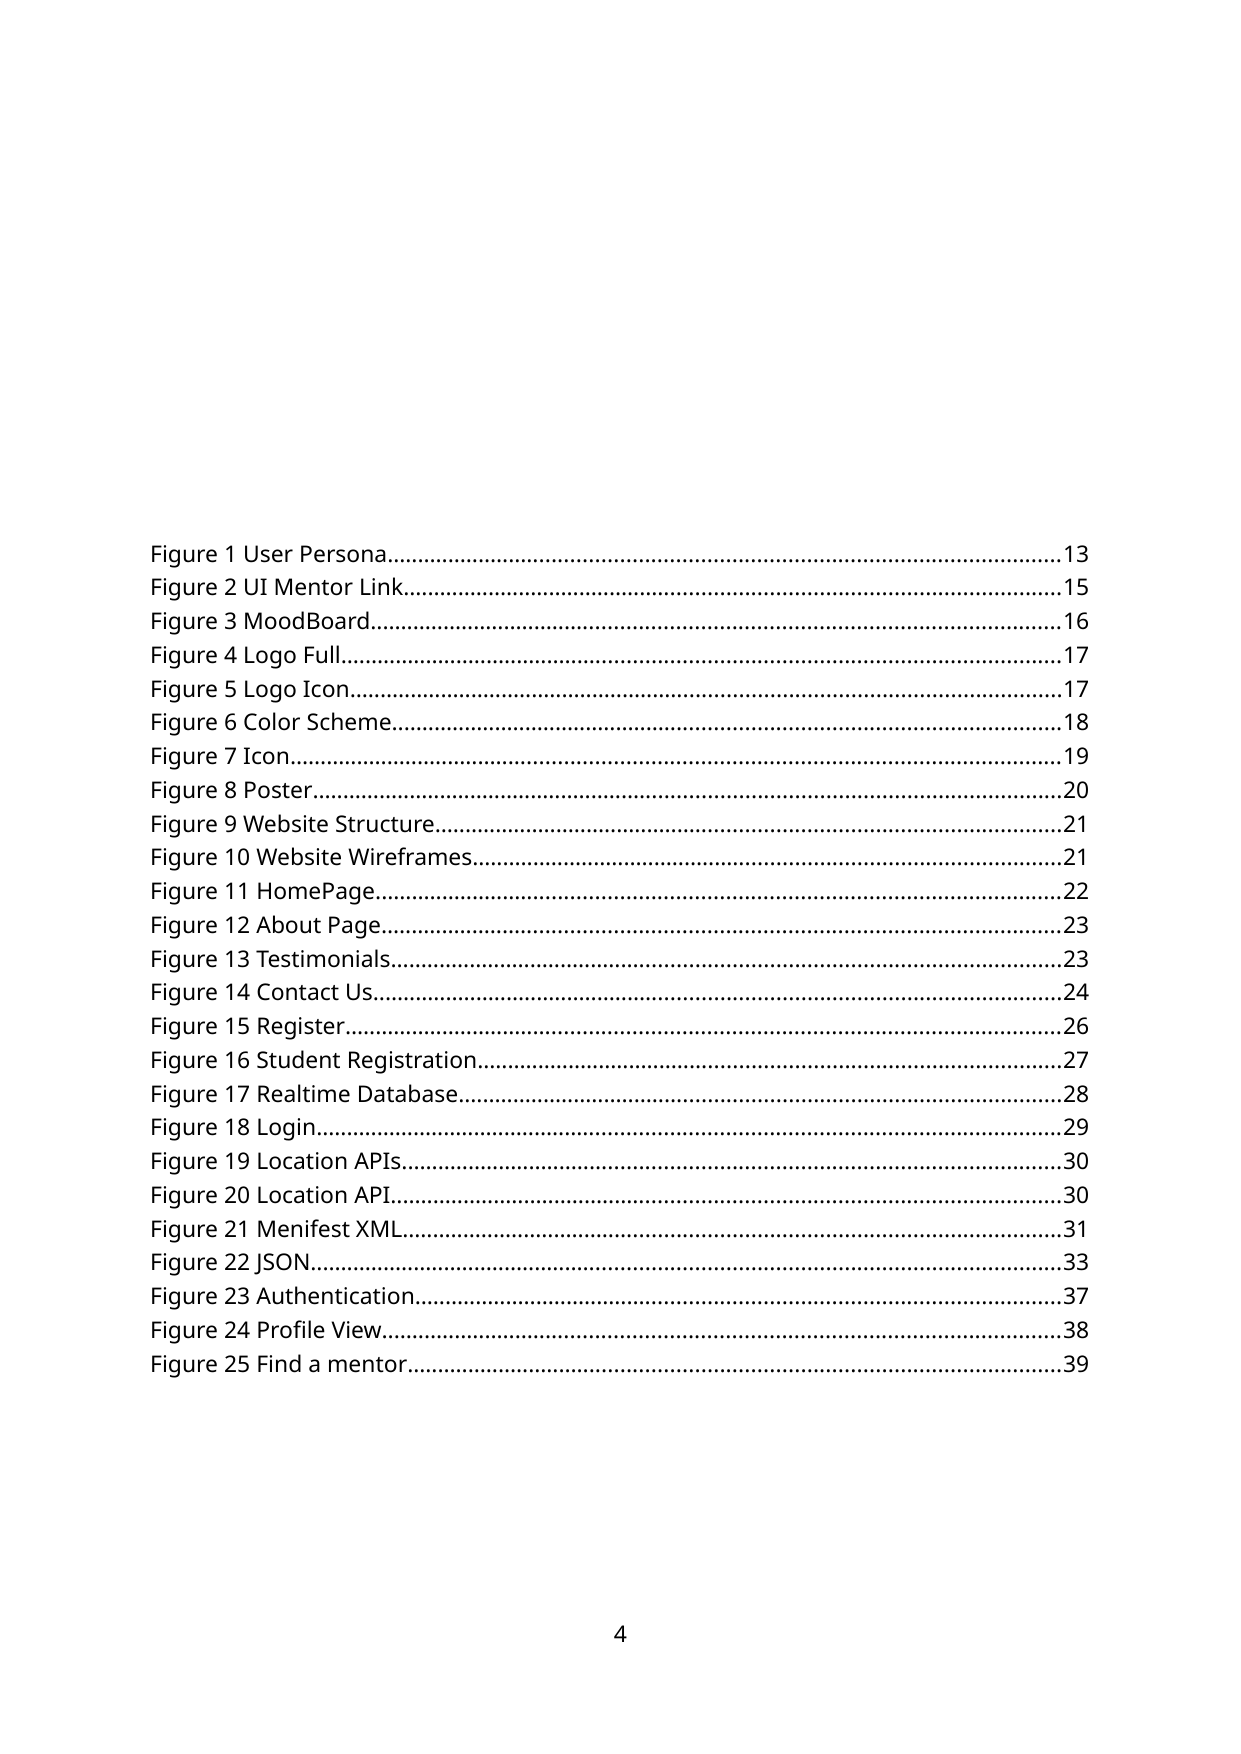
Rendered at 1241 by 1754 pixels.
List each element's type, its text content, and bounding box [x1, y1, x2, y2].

text Figure 11 HomePage 22 [150, 875, 1090, 906]
text Figure 23 Authentication 37 [150, 1280, 1090, 1311]
text Figure 25 Find a mentor 39 [150, 1347, 1090, 1379]
text Figure 13 Testimonials 23 [150, 942, 1090, 974]
text Figure 7 Icon 19 [150, 740, 1090, 771]
text Figure 19 Location APIs 30 [150, 1145, 1090, 1176]
text Figure 21 Menifest XML 31 [150, 1212, 1090, 1244]
text Figure 17 Realtime Database 28 [150, 1077, 1090, 1109]
text Figure 5 Logo Icon 17 [150, 672, 1090, 704]
text Figure 24 Profile View 38 [150, 1314, 1090, 1345]
text Figure 12 About Page 23 [150, 909, 1090, 940]
text Figure 6 Color Scheme 18 [150, 706, 1090, 737]
text Figure 8 Poster 20 [150, 774, 1090, 805]
text Figure 1 User Persona 13 [150, 537, 1090, 569]
text Figure 3 MoodBoard 16 [150, 605, 1090, 636]
text Figure 18 Login 29 [150, 1111, 1090, 1142]
text Figure 22 JSON 33 [150, 1246, 1090, 1277]
text Figure 10 Website Wireframes 21 [150, 841, 1090, 872]
text Figure 20 Location API 30 [150, 1179, 1090, 1210]
text Figure 9 Website Structure 21 [150, 807, 1090, 839]
text Figure 14 Contact Us 24 [150, 976, 1090, 1007]
text Figure 2 UI Mentor Link 15 [150, 571, 1090, 602]
text Figure 4 Logo Full 17 [150, 639, 1090, 670]
text Figure 15 Register 26 [150, 1010, 1090, 1041]
text Figure 16 Student Registration 27 [150, 1044, 1090, 1075]
